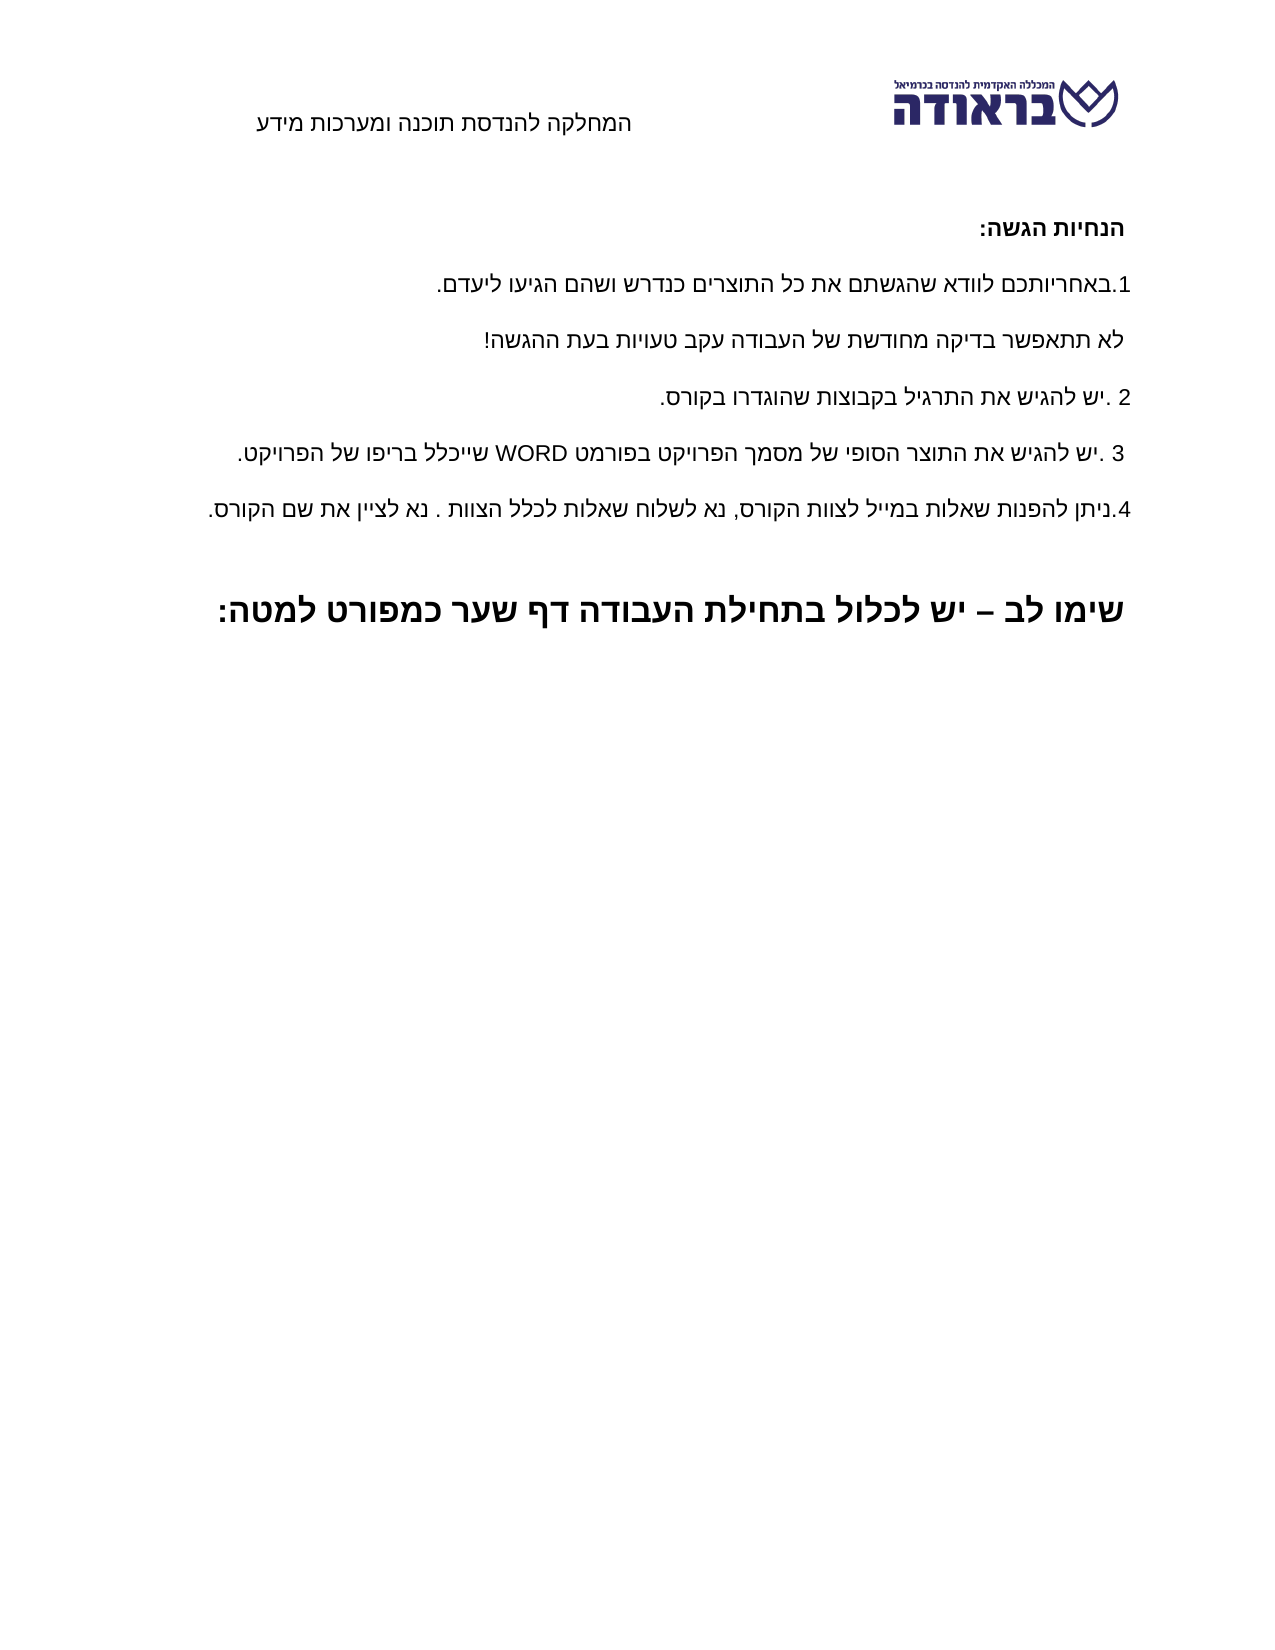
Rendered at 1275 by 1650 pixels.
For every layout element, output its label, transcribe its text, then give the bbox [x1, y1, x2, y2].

picture [887, 75, 1125, 132]
text לא תתאפשר בדיקה מחודשת של העבודה עקב טעויות בעת ההגשה! [187, 327, 1131, 354]
text הנחיות הגשה: [187, 215, 1125, 242]
text 2 .יש להגיש את התרגיל בקבוצות שהוגדרו בקורס. [187, 384, 1131, 410]
text 1.באחריותכם לוודא שהגשתם את כל התוצרים כנדרש ושהם הגיעו ליעדם. [187, 271, 1131, 298]
text 4.ניתן להפנות שאלות במייל לצוות הקורס, נא לשלוח שאלות לכלל הצוות . נא לציין את שם הקורס. [187, 496, 1131, 562]
text 3 .יש להגיש את התוצר הסופי של מסמך הפרויקט בפורמט WORD שייכלל בריפו של הפרויקט. [187, 440, 1131, 466]
text שימו לב – יש לכלול בתחילת העבודה דף שער כמפורט למטה: [187, 592, 1125, 630]
